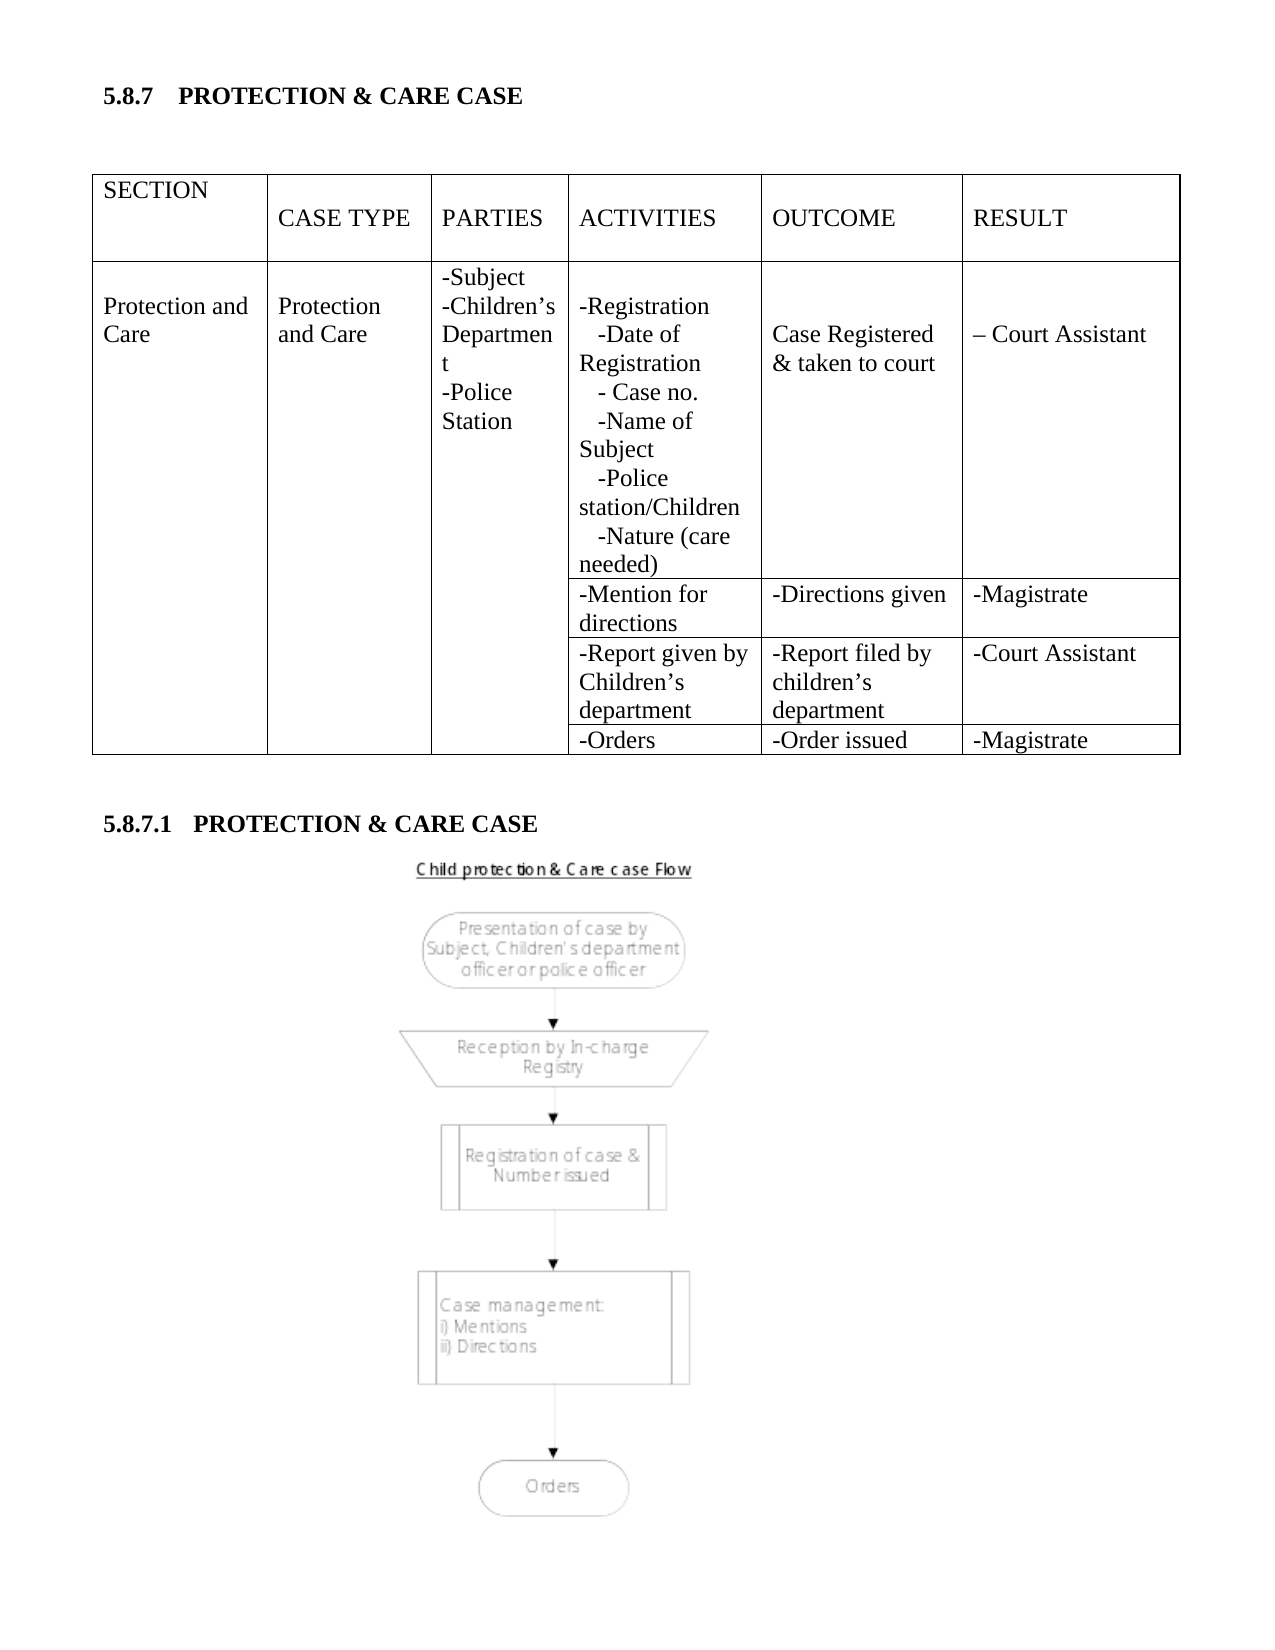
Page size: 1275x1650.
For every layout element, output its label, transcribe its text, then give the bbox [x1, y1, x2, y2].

table_header SECTION [93, 175, 267, 261]
table_cell -Magistrate [963, 725, 1179, 754]
subtitle PROTECTION & CARE CASE [103, 81, 1191, 110]
table_cell Protection and Care [268, 262, 431, 754]
table_cell Case Registered & taken to court [762, 262, 962, 578]
table_header PARTIES [432, 175, 568, 261]
table_cell -Registration -Date of Registration - Case no. -Name of Subject -Police station/Children -Nature (care needed) [569, 262, 761, 578]
table_cell -Subject -Children’s Department -Police Station [432, 262, 568, 754]
table_header OUTCOME [762, 175, 962, 261]
table_cell Protection and Care [93, 262, 267, 754]
table_cell – Court Assistant [963, 262, 1179, 578]
table_cell -Report given by Children’s department [569, 638, 761, 724]
table_cell -Mention for directions [569, 579, 761, 637]
table_cell -Magistrate [963, 579, 1179, 637]
table_header CASE TYPE [268, 175, 431, 261]
table_cell -Court Assistant [963, 638, 1179, 724]
table_cell -Order issued [762, 725, 962, 754]
subtitle PROTECTION & CARE CASE [103, 809, 1191, 837]
table_cell -Report filed by children’s department [762, 638, 962, 724]
table_cell -Orders [569, 725, 761, 754]
table_header RESULT [963, 175, 1179, 261]
table_cell -Directions given [762, 579, 962, 637]
table_header ACTIVITIES [569, 175, 761, 261]
